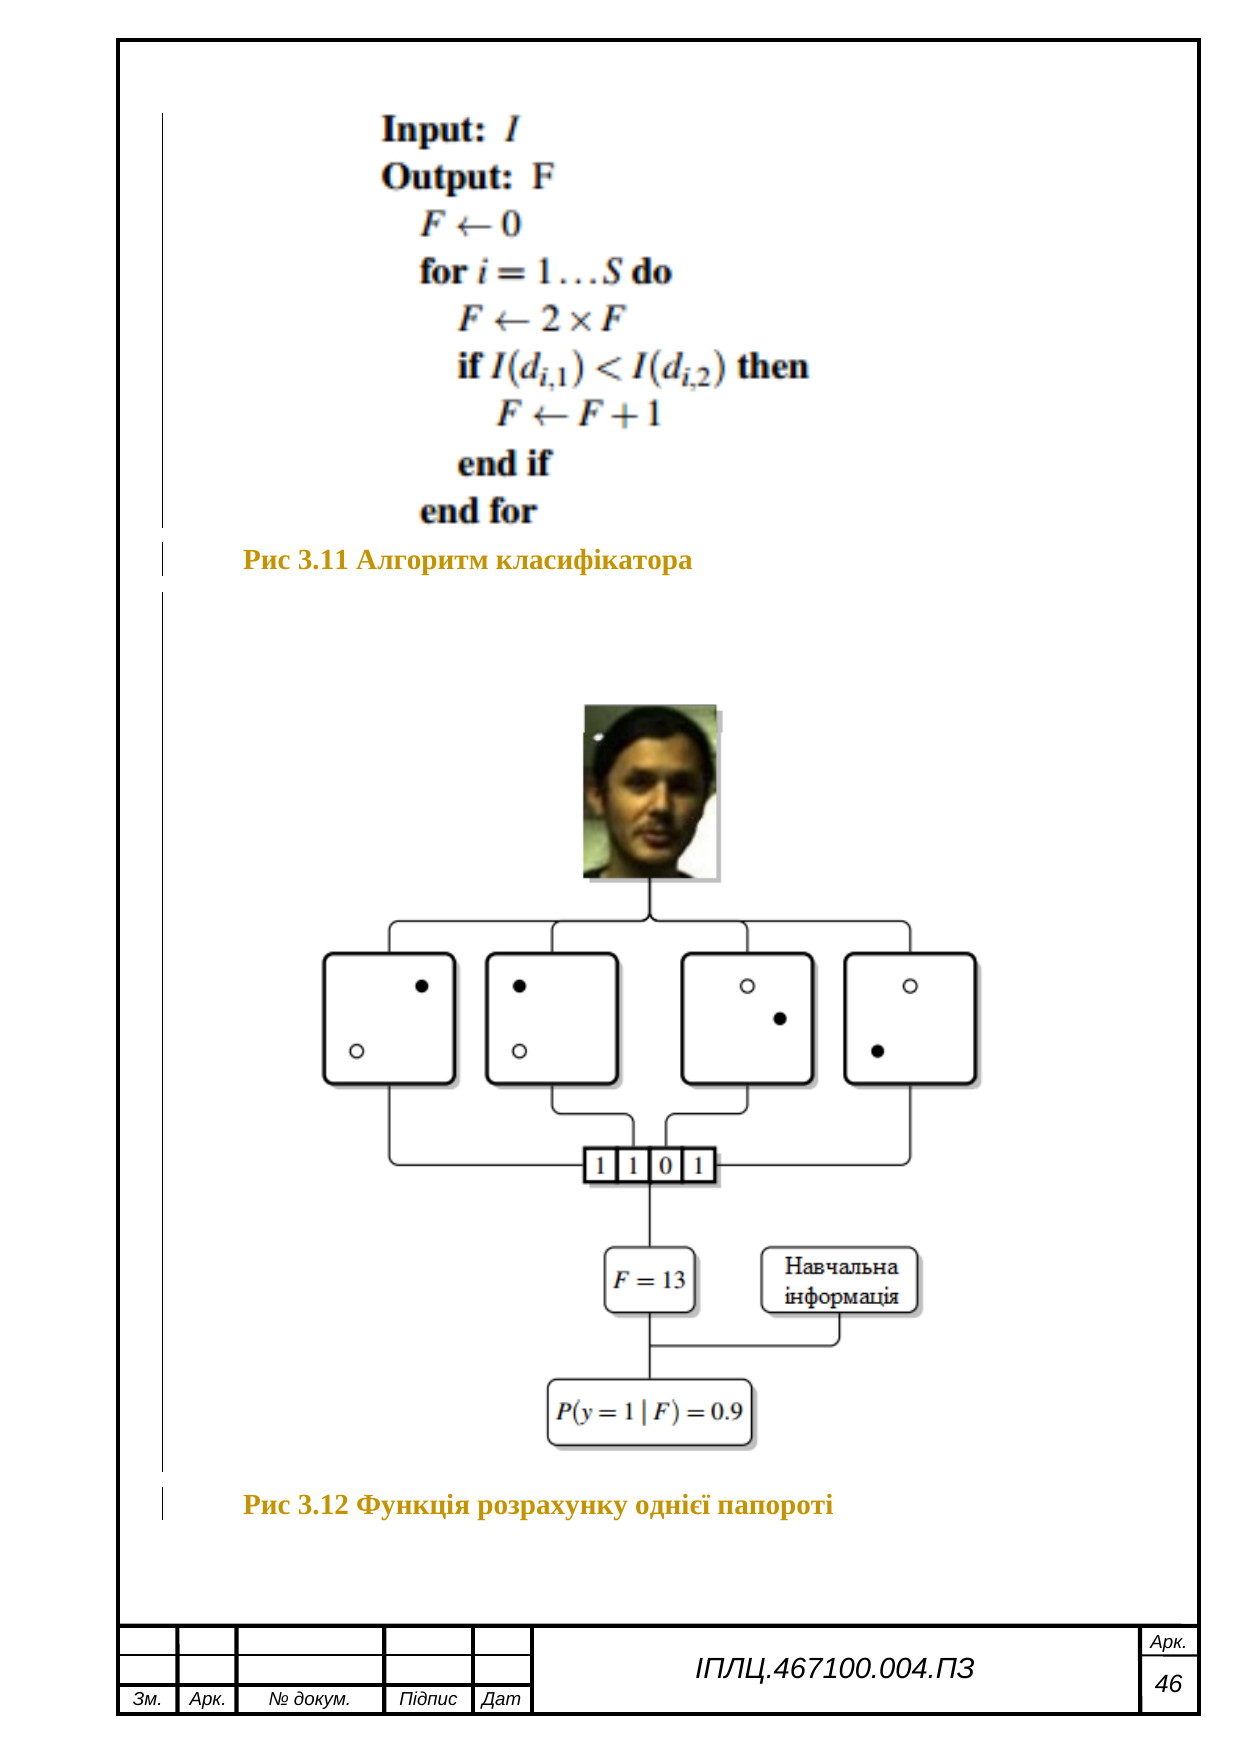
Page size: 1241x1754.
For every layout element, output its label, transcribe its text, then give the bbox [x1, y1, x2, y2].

picture [242, 592, 1091, 1473]
picture [343, 112, 1052, 528]
text Рис 3.12 Функція розрахунку однієї папороті [177, 1487, 1152, 1520]
text Рис 3.11 Алгоритм класифікатора [177, 542, 1152, 576]
